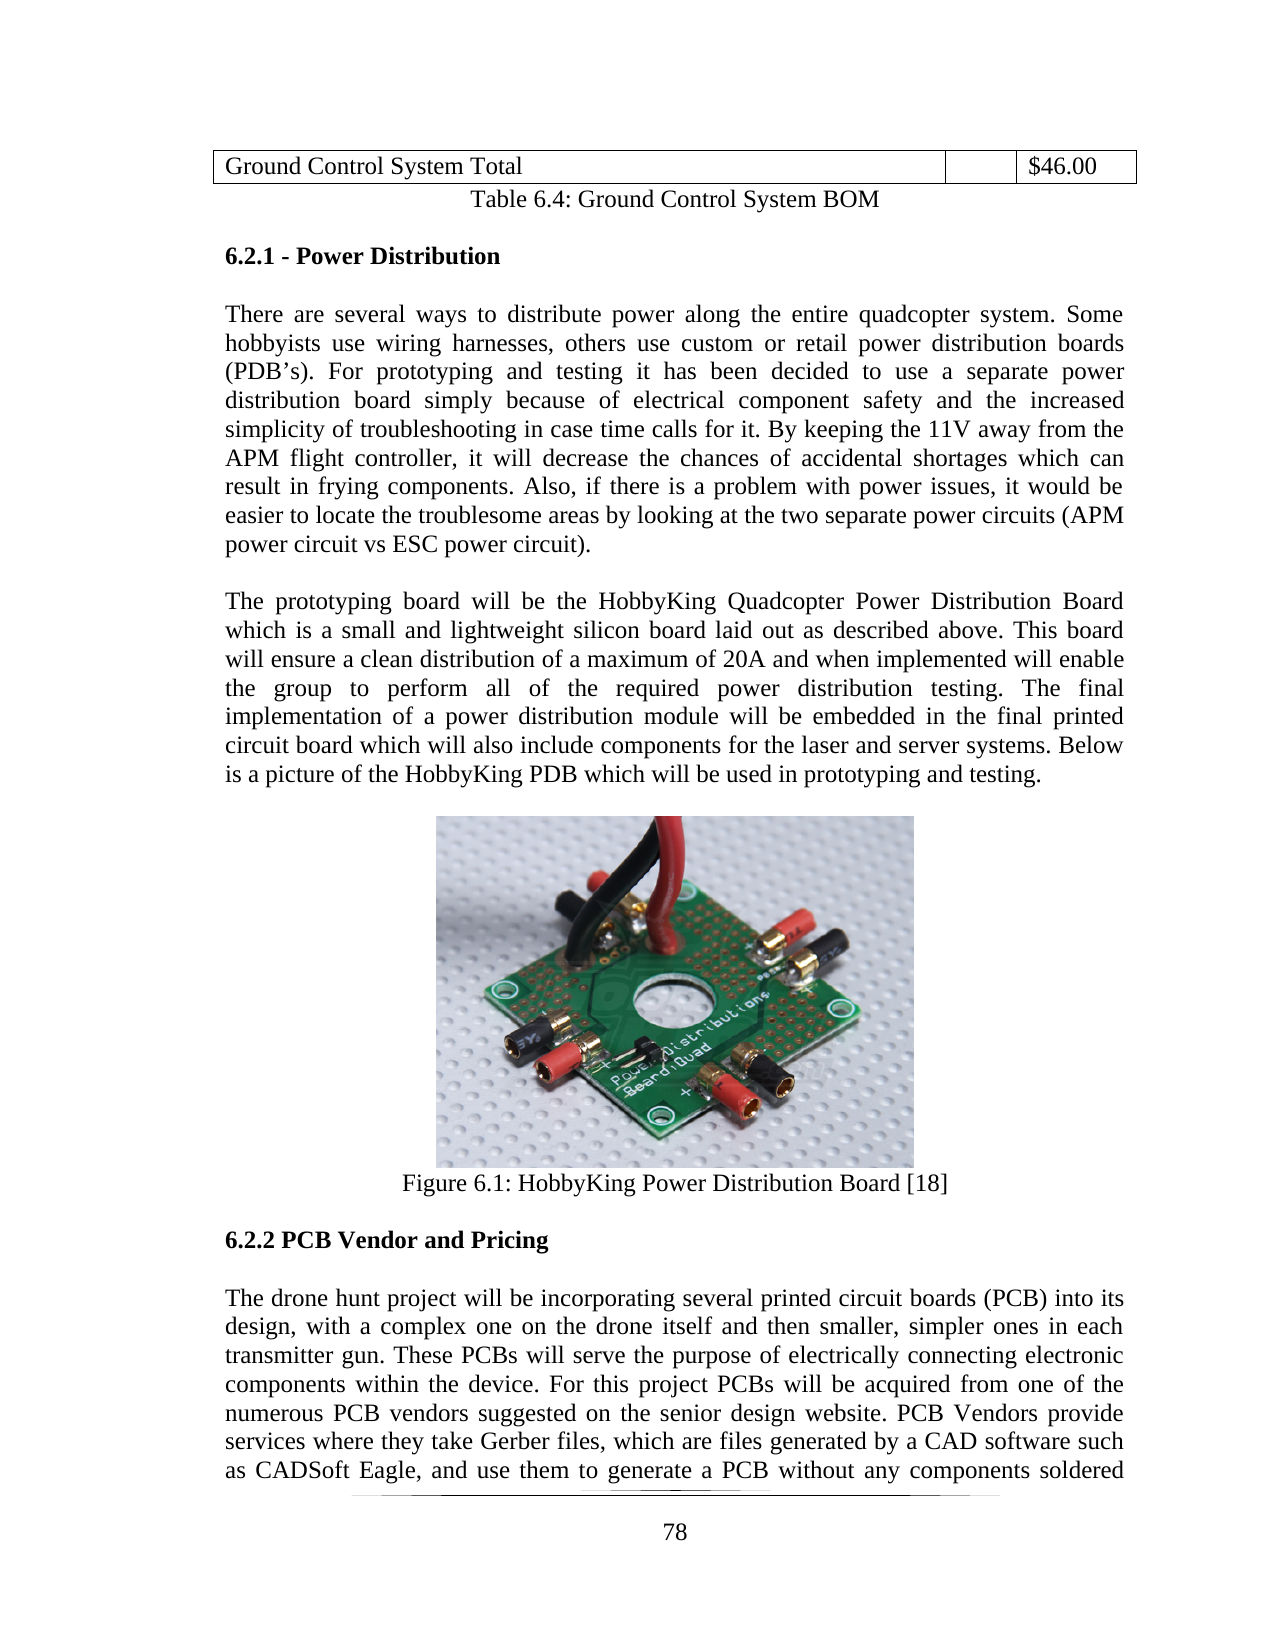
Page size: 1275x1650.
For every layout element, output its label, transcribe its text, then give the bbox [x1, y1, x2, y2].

text The prototyping board will be the HobbyKing Quadcopter Power Distribution Board which is a small and lightweight silicon board laid out as described above. This board will ensure a clean distribution of a maximum of 20A and when implemented will enable the group to perform all of the required power distribution testing. The final implementation of a power distribution module will be embedded in the final printed circuit board which will also include components for the laser and server systems. Below is a picture of the HobbyKing PDB which will be used in prototyping and testing. [225, 586, 1125, 788]
text There are several ways to distribute power along the entire quadcopter system. Some hobbyists use wiring harnesses, others use custom or retail power distribution boards (PDB’s). For prototyping and testing it has been decided to use a separate power distribution board simply because of electrical component safety and the increased simplicity of troubleshooting in case time calls for it. By keeping the 11V away from the APM flight controller, it will decrease the chances of accidental shortages which can result in frying components. Also, if there is a problem with power issues, it would be easier to locate the troublesome areas by looking at the two separate power circuits (APM power circuit vs ESC power circuit). [225, 299, 1125, 558]
text Figure 6.1: HobbyKing Power Distribution Board [18] [225, 1168, 1125, 1196]
table_cell [946, 151, 1016, 183]
picture [436, 816, 914, 1168]
text 6.2.1 - Power Distribution [225, 241, 1125, 270]
table_cell Ground Control System Total [214, 151, 945, 183]
text 6.2.2 PCB Vendor and Pricing [225, 1225, 1125, 1254]
table_cell $46.00 [1017, 151, 1136, 183]
text Table 6.4: Ground Control System BOM [225, 184, 1125, 213]
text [225, 1283, 1125, 1484]
